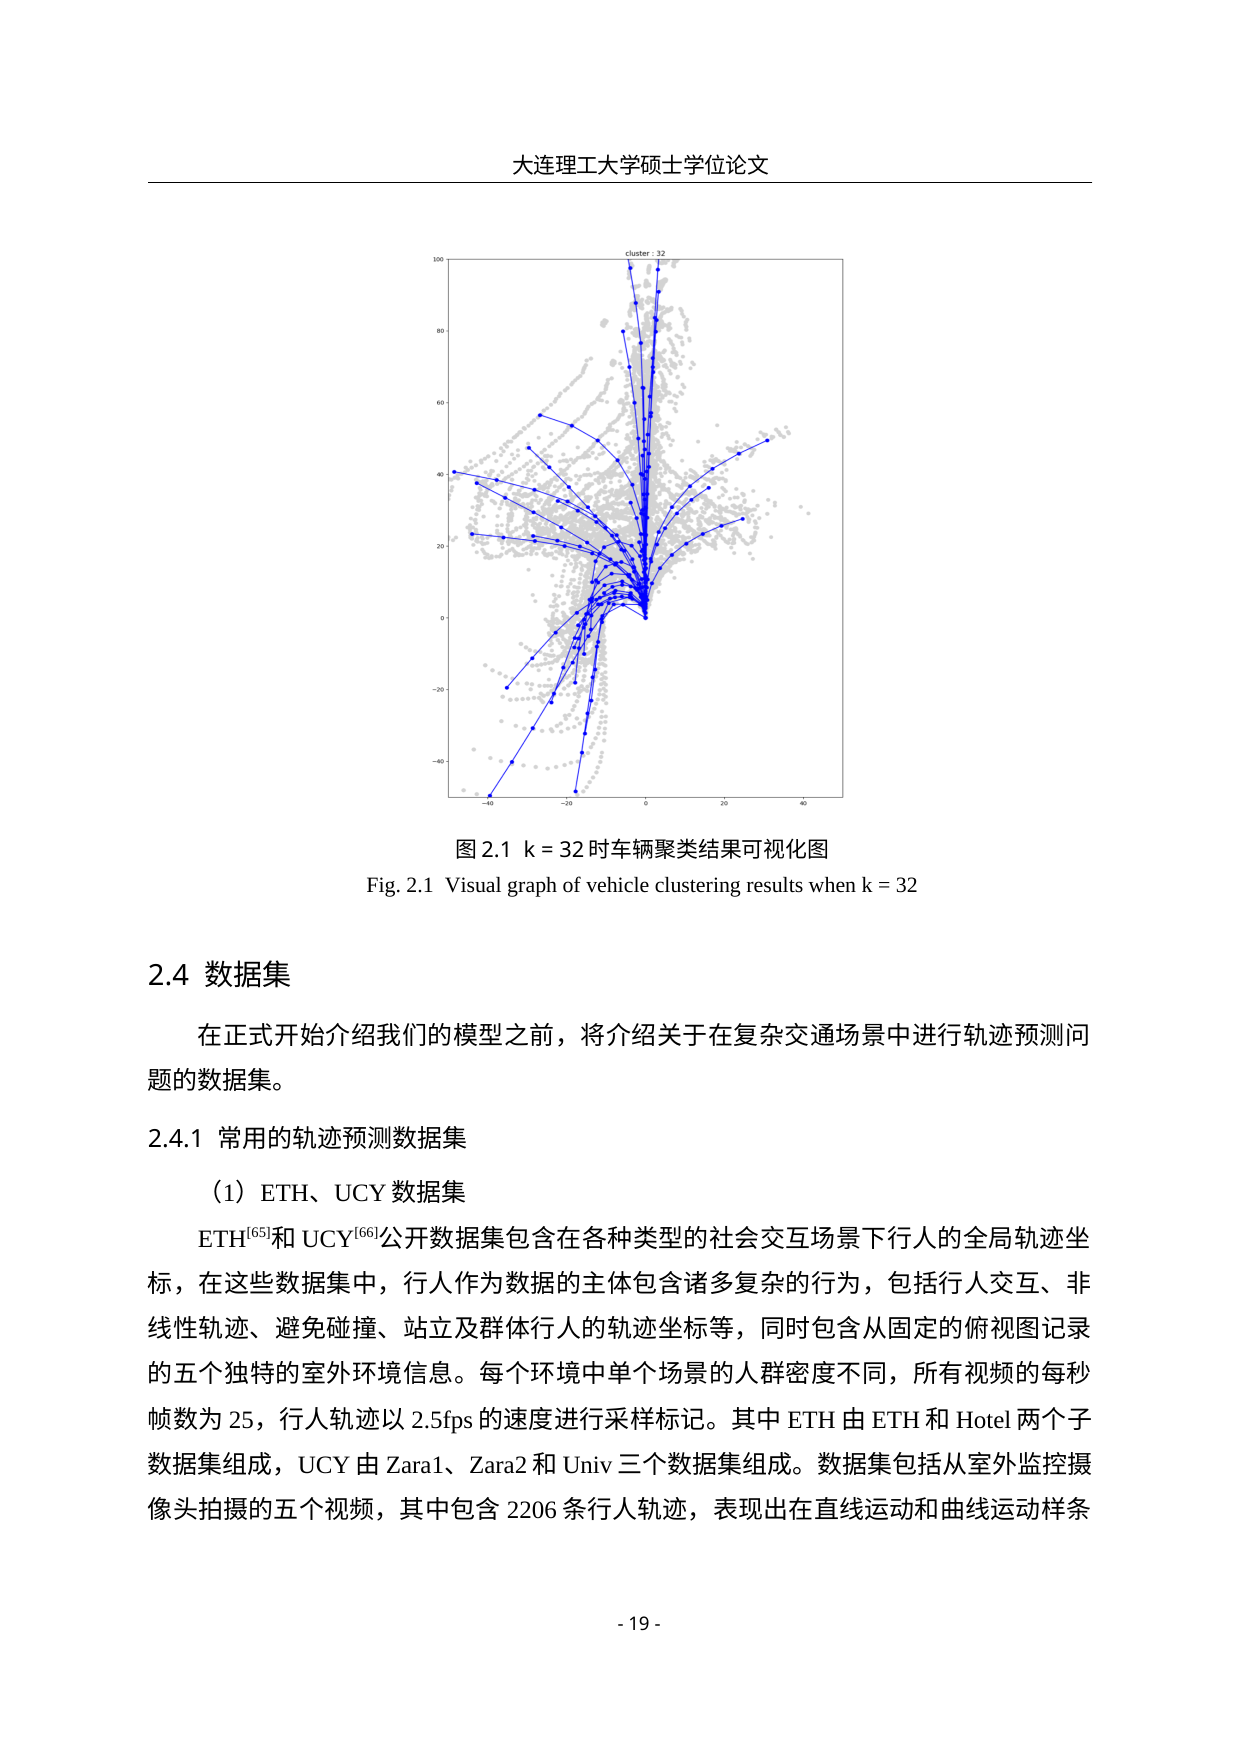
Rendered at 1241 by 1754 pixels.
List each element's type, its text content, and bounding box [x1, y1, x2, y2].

subtitle 2.4 数据集 [148, 952, 1092, 994]
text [148, 1218, 1092, 1526]
text 图2.1 k = 32时车辆聚类结果可视化图 [148, 832, 1092, 864]
text （1）ETH、UCY数据集 [148, 1173, 1092, 1209]
text Fig. 2.1 Visual graph of vehicle clustering results when k = 32 [148, 872, 1092, 897]
text 在正式开始介绍我们的模型之前，将介绍关于在复杂交通场景中进行轨迹预测问题的数据集。 [148, 1015, 1092, 1097]
picture [421, 245, 863, 825]
subtitle 2.4.1 常用的轨迹预测数据集 [148, 1118, 1092, 1154]
